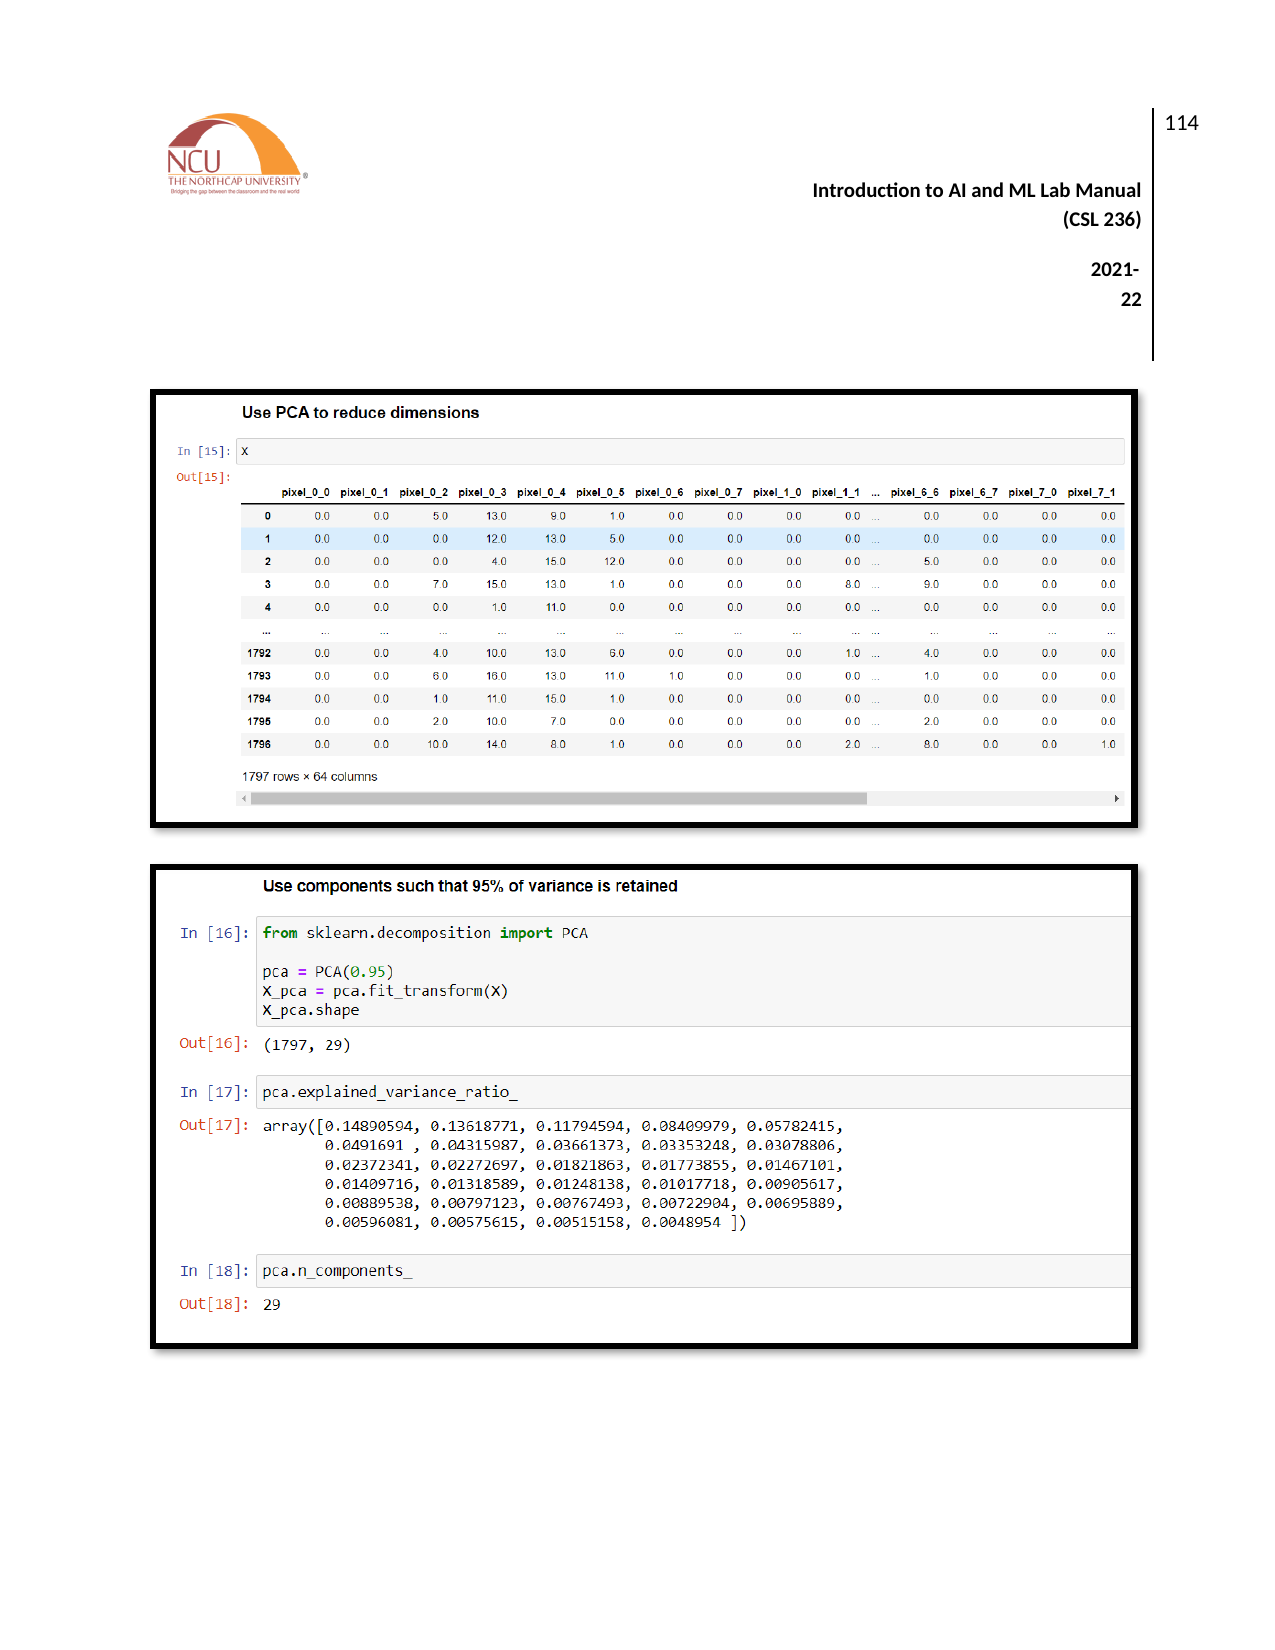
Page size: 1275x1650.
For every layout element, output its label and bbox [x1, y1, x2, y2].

picture [156, 870, 1131, 1343]
picture [156, 395, 1131, 822]
picture [164, 108, 309, 198]
